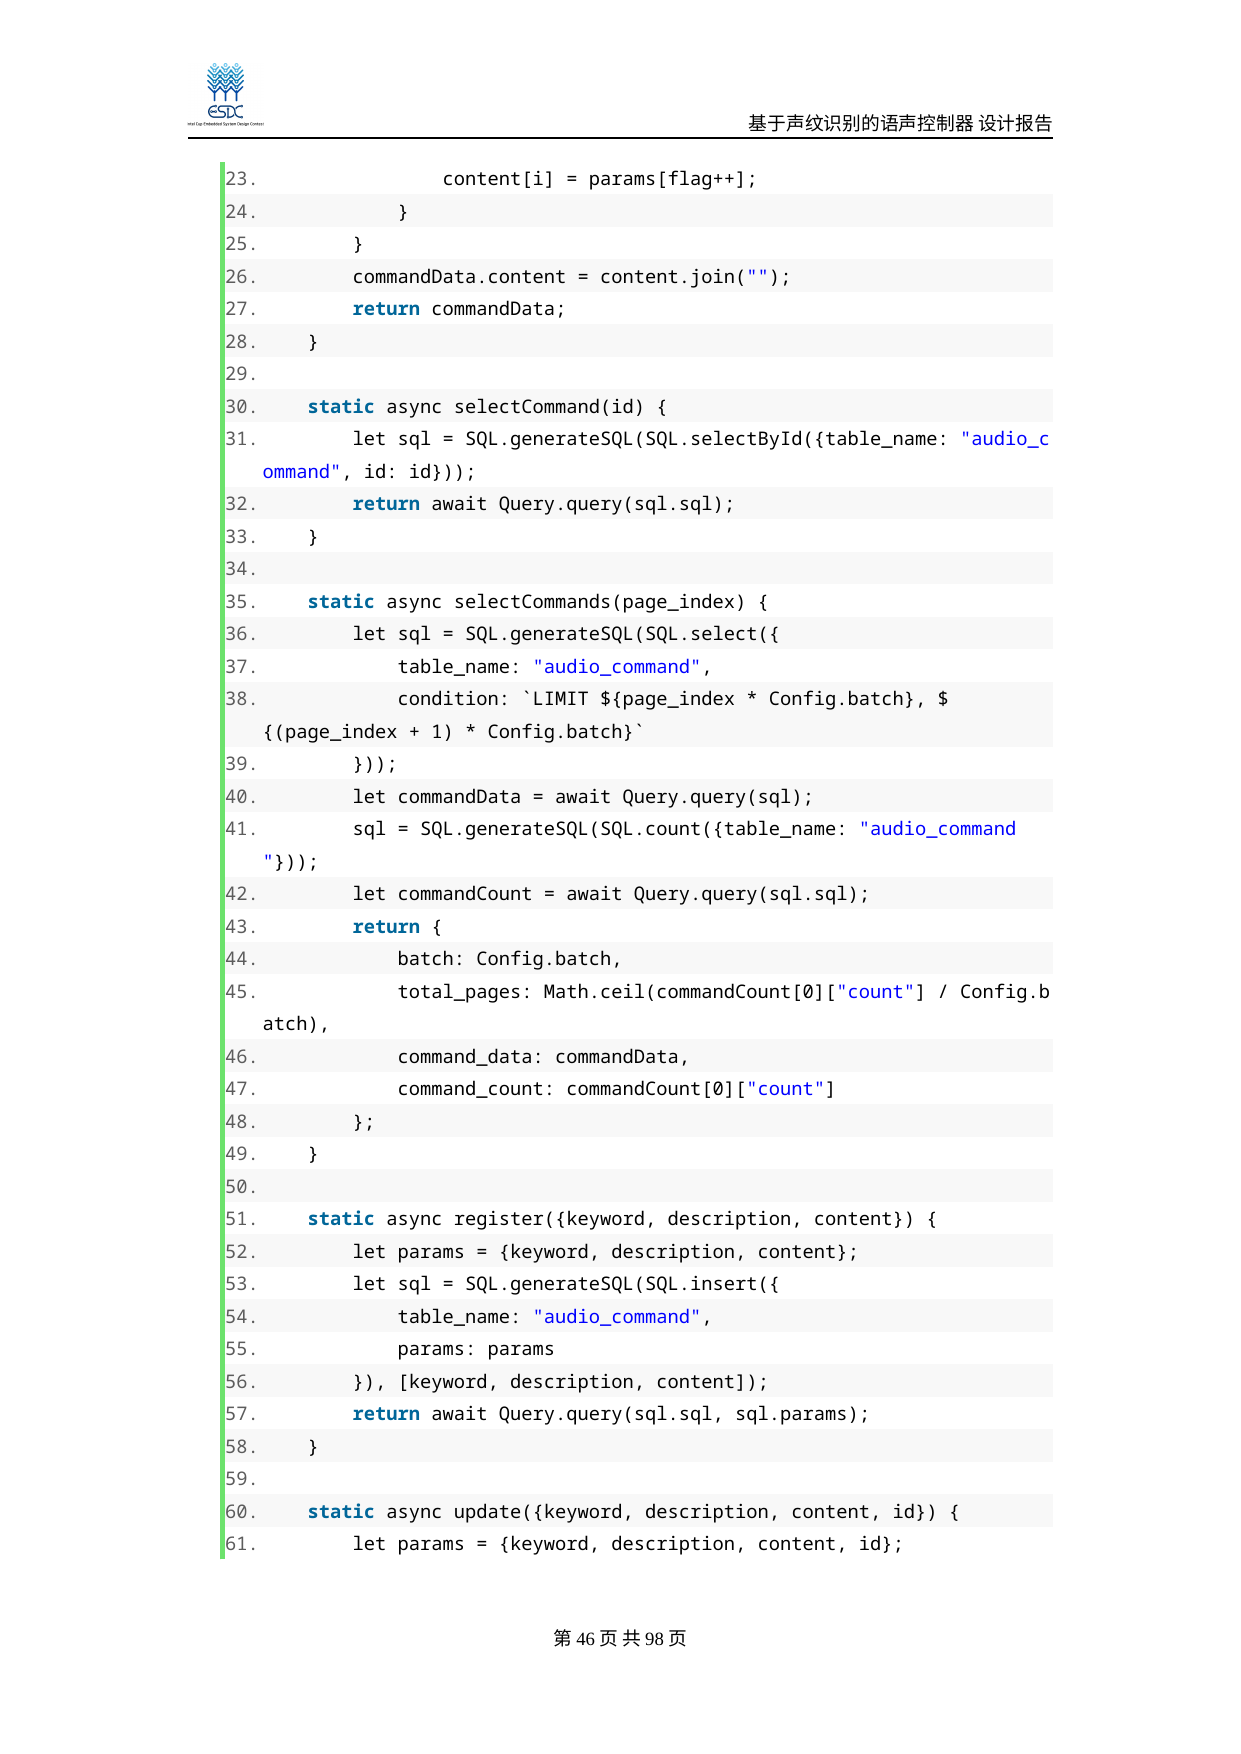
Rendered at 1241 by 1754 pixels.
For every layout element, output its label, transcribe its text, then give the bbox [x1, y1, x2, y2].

list command_data: commandData, [225, 1039, 1053, 1072]
list let params = {keyword, description, content, id}; [225, 1527, 1053, 1559]
list params: params [225, 1332, 1053, 1364]
list static async selectCommands(page_index) { [225, 584, 1053, 617]
list return { [225, 909, 1053, 942]
list })); [225, 747, 1053, 779]
picture [187, 63, 264, 126]
list table_name: "audio_command", [225, 649, 1053, 682]
list return commandData; [225, 292, 1053, 324]
list } [225, 324, 1053, 357]
list static async update({keyword, description, content, id}) { [225, 1494, 1053, 1527]
list return await Query.query(sql.sql); [225, 487, 1053, 519]
list }; [225, 1104, 1053, 1137]
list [225, 1397, 1053, 1429]
list command_count: commandCount[0]["count"] [225, 1072, 1053, 1104]
list content[i] = params[flag++]; [225, 162, 1053, 194]
list let commandData = await Query.query(sql); [225, 779, 1053, 812]
list let sql = SQL.generateSQL(SQL.select({ [225, 617, 1053, 649]
list condition: `LIMIT ${page_index * Config.batch}, ${(page_index + 1) * Config.batch}` [225, 682, 1053, 747]
list }), [keyword, description, content]); [225, 1364, 1053, 1397]
list } [225, 227, 1053, 259]
list batch: Config.batch, [225, 942, 1053, 974]
list let sql = SQL.generateSQL(SQL.selectById({table_name: "audio_command", id: id})); [225, 422, 1053, 487]
list static async selectCommand(id) { [225, 389, 1053, 422]
list sql = SQL.generateSQL(SQL.count({table_name: "audio_command"})); [225, 812, 1053, 877]
list } [225, 519, 1053, 552]
list let sql = SQL.generateSQL(SQL.insert({ [225, 1267, 1053, 1299]
list table_name: "audio_command", [225, 1299, 1053, 1332]
list static async register({keyword, description, content}) { [225, 1202, 1053, 1234]
list total_pages: Math.ceil(commandCount[0]["count"] / Config.batch), [225, 974, 1053, 1039]
list } [225, 1137, 1053, 1169]
list commandData.content = content.join(""); [225, 259, 1053, 292]
list } [225, 194, 1053, 227]
list let commandCount = await Query.query(sql.sql); [225, 877, 1053, 909]
list let params = {keyword, description, content}; [225, 1234, 1053, 1267]
list } [225, 1429, 1053, 1462]
